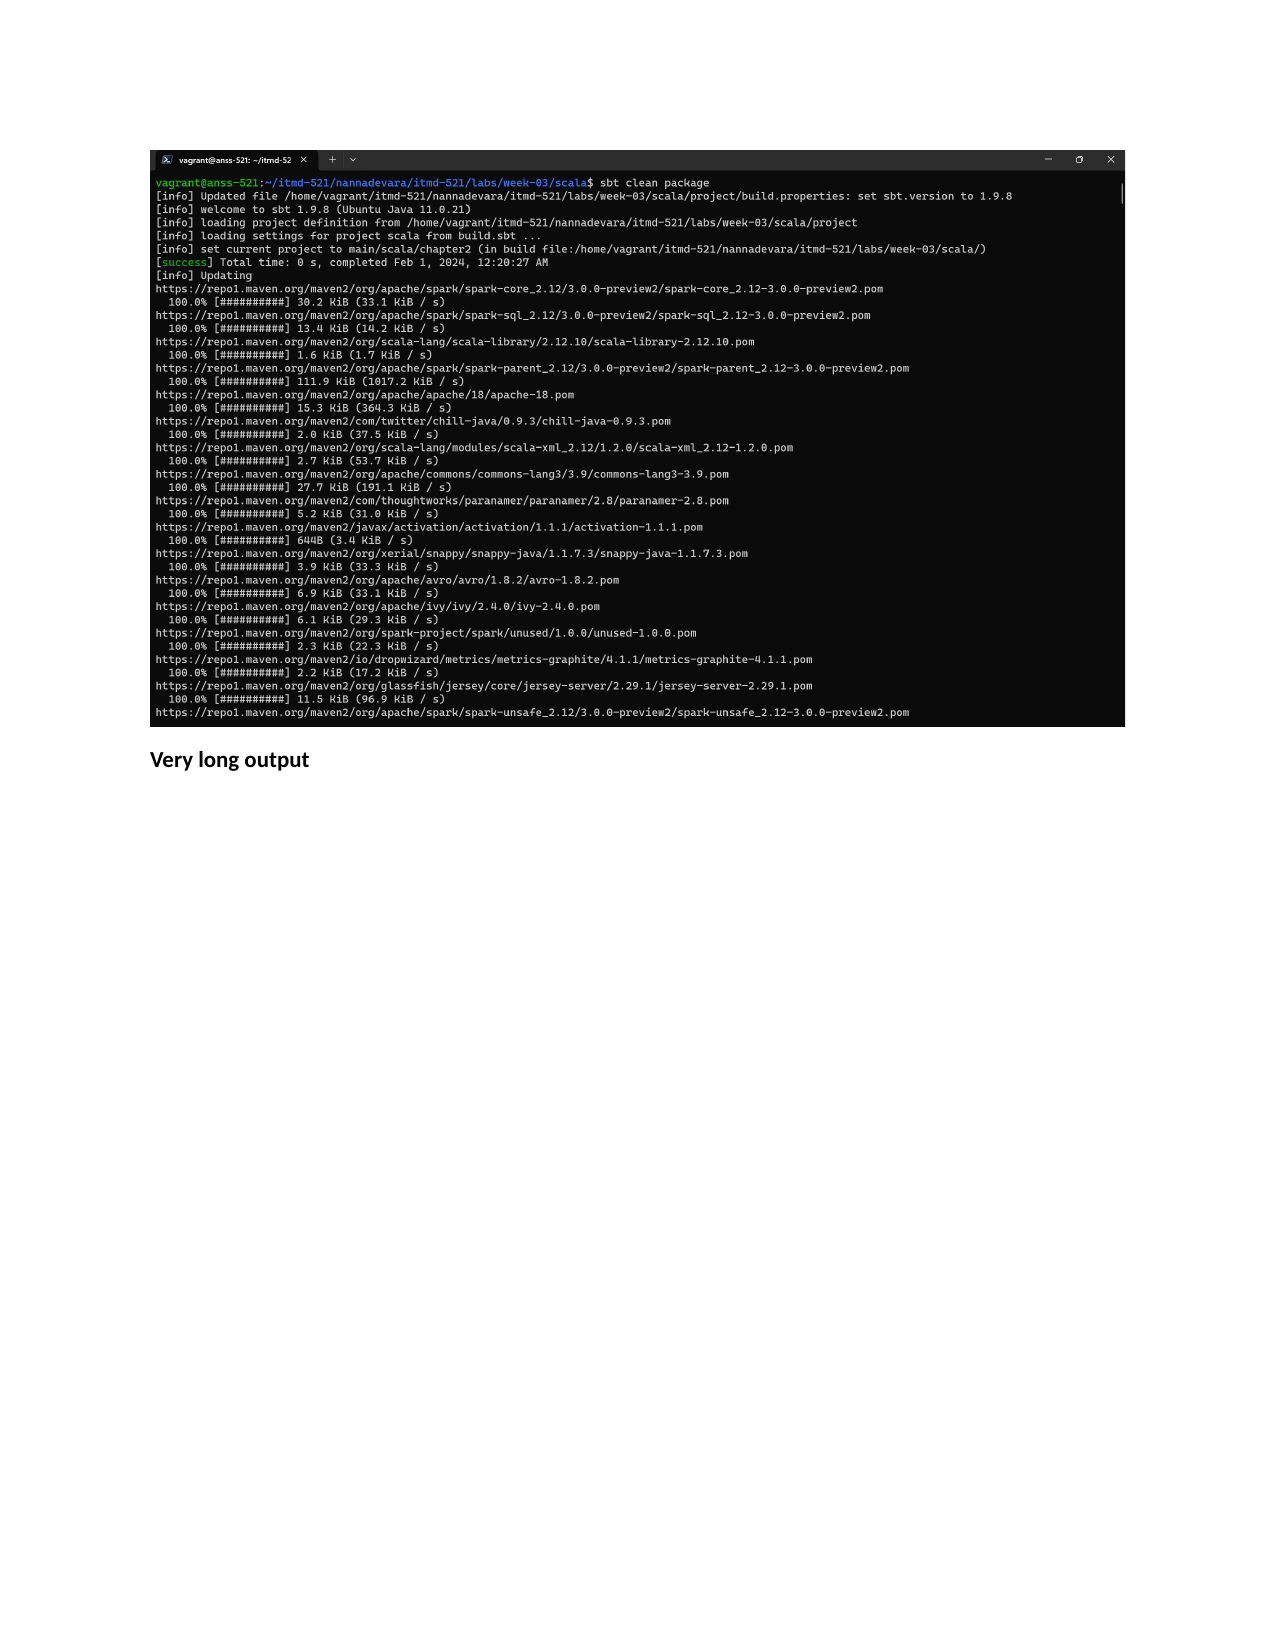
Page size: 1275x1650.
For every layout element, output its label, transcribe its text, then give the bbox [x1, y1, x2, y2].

text Very long output [150, 746, 1125, 774]
picture [150, 150, 1125, 727]
